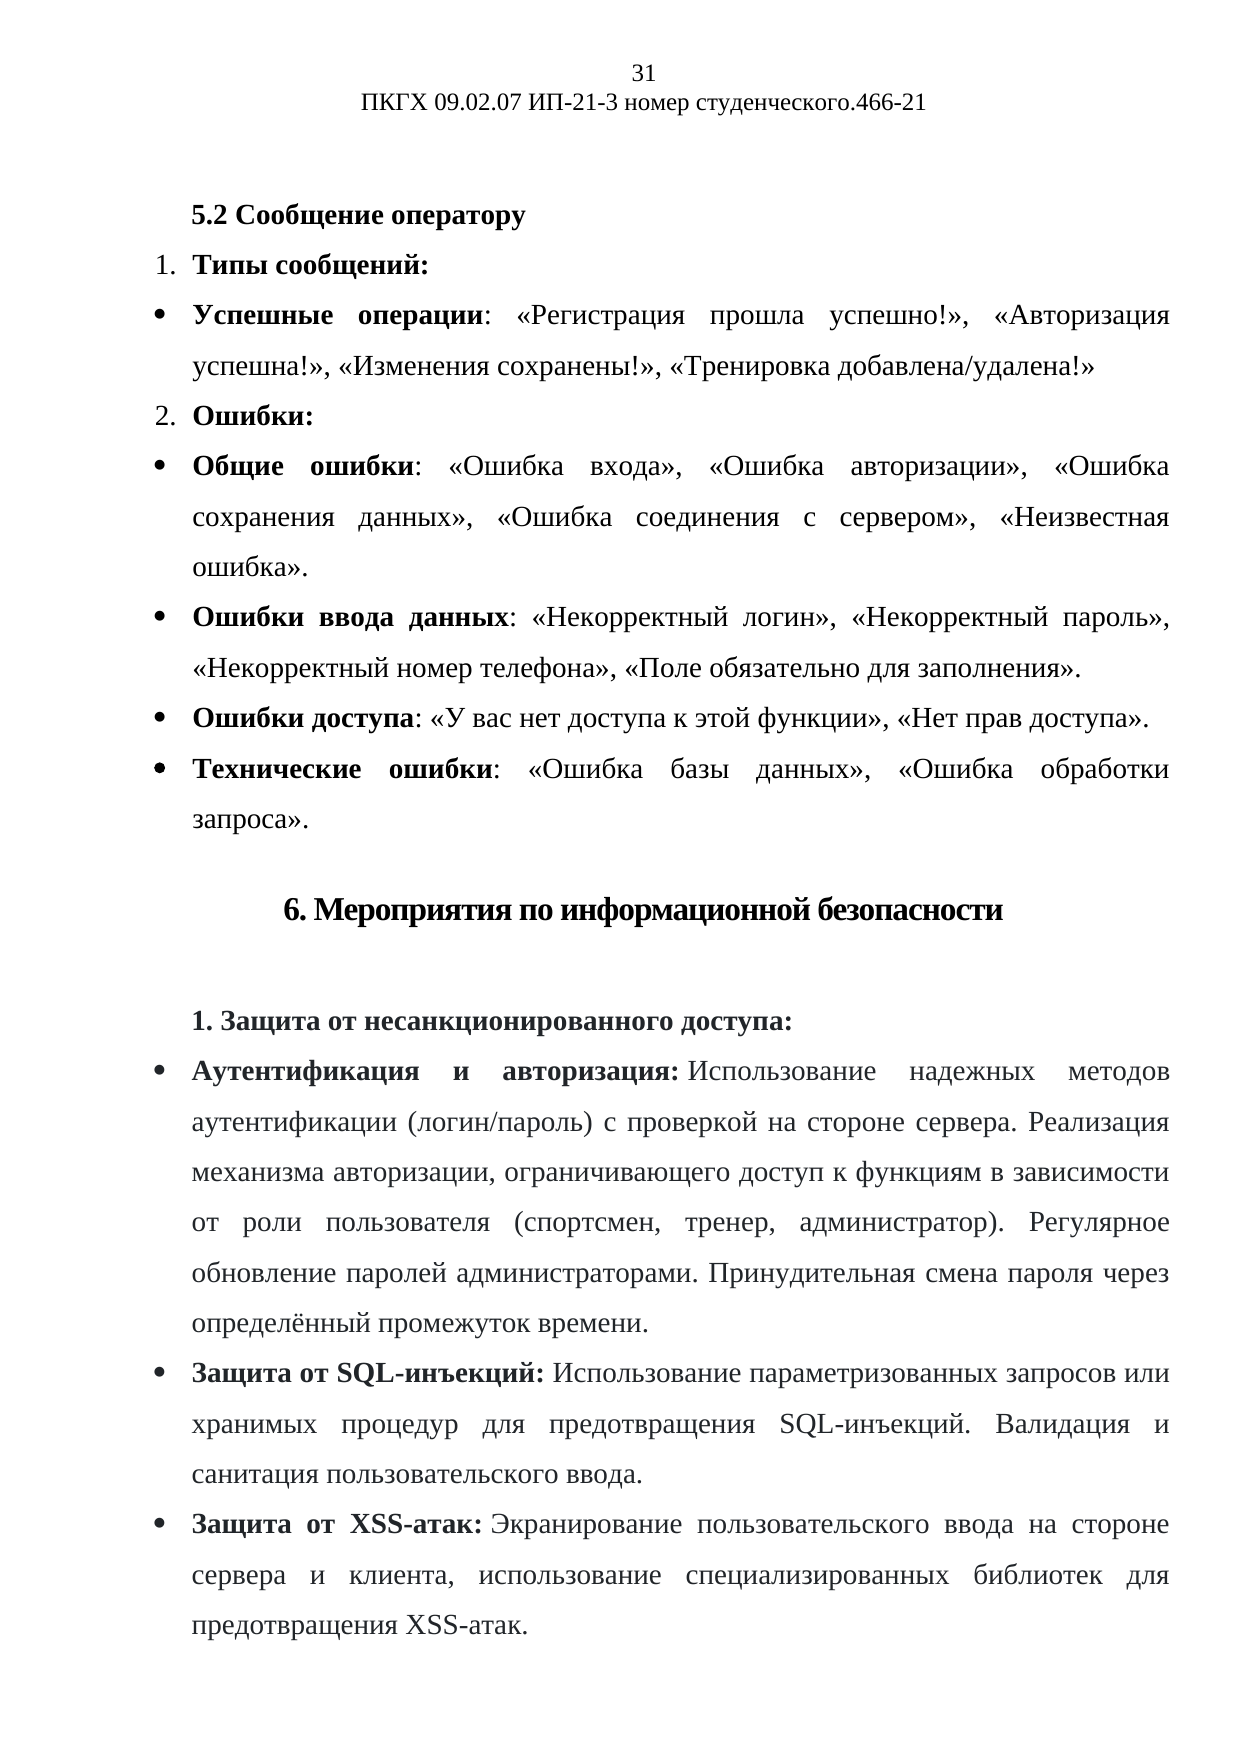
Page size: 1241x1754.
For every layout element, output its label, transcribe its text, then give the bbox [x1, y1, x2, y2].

list Типы сообщений: [154, 247, 1170, 281]
list Защита от SQL-инъекций: Использование параметризованных запросов или хранимых процедур для предотвращения SQL-инъекций. Валидация и санитация пользовательского ввода. [154, 1355, 1170, 1490]
list Технические ошибки: «Ошибка базы данных», «Ошибка обработки запроса». [154, 751, 1170, 835]
list Защита от XSS-атак: Экранирование пользовательского ввода на стороне сервера и клиента, использование специализированных библиотек для предотвращения XSS-атак. [154, 1506, 1170, 1641]
list Ошибки: [154, 398, 1170, 432]
text 5.2 Сообщение оператору [117, 197, 1170, 230]
list Аутентификация и авторизация: Использование надежных методов аутентификации (логин/пароль) с проверкой на стороне сервера. Реализация механизма авторизации, ограничивающего доступ к функциям в зависимости от роли пользователя (спортсмен, тренер, администратор). Регулярное обновление паролей администраторами. Принудительная смена пароля через определённый промежуток времени. [154, 1053, 1170, 1339]
text 1. Защита от несанкционированного доступа: [117, 1003, 1170, 1037]
list Успешные операции: «Регистрация прошла успешно!», «Авторизация успешна!», «Изменения сохранены!», «Тренировка добавлена/удалена!» [154, 297, 1170, 381]
title 6. Мероприятия по информационной безопасности [117, 889, 1170, 927]
list Ошибки ввода данных: «Некорректный логин», «Некорректный пароль», «Некорректный номер телефона», «Поле обязательно для заполнения». [154, 599, 1170, 683]
list Общие ошибки: «Ошибка входа», «Ошибка авторизации», «Ошибка сохранения данных», «Ошибка соединения с сервером», «Неизвестная ошибка». [154, 448, 1170, 583]
list Ошибки доступа: «У вас нет доступа к этой функции», «Нет прав доступа». [154, 700, 1170, 734]
